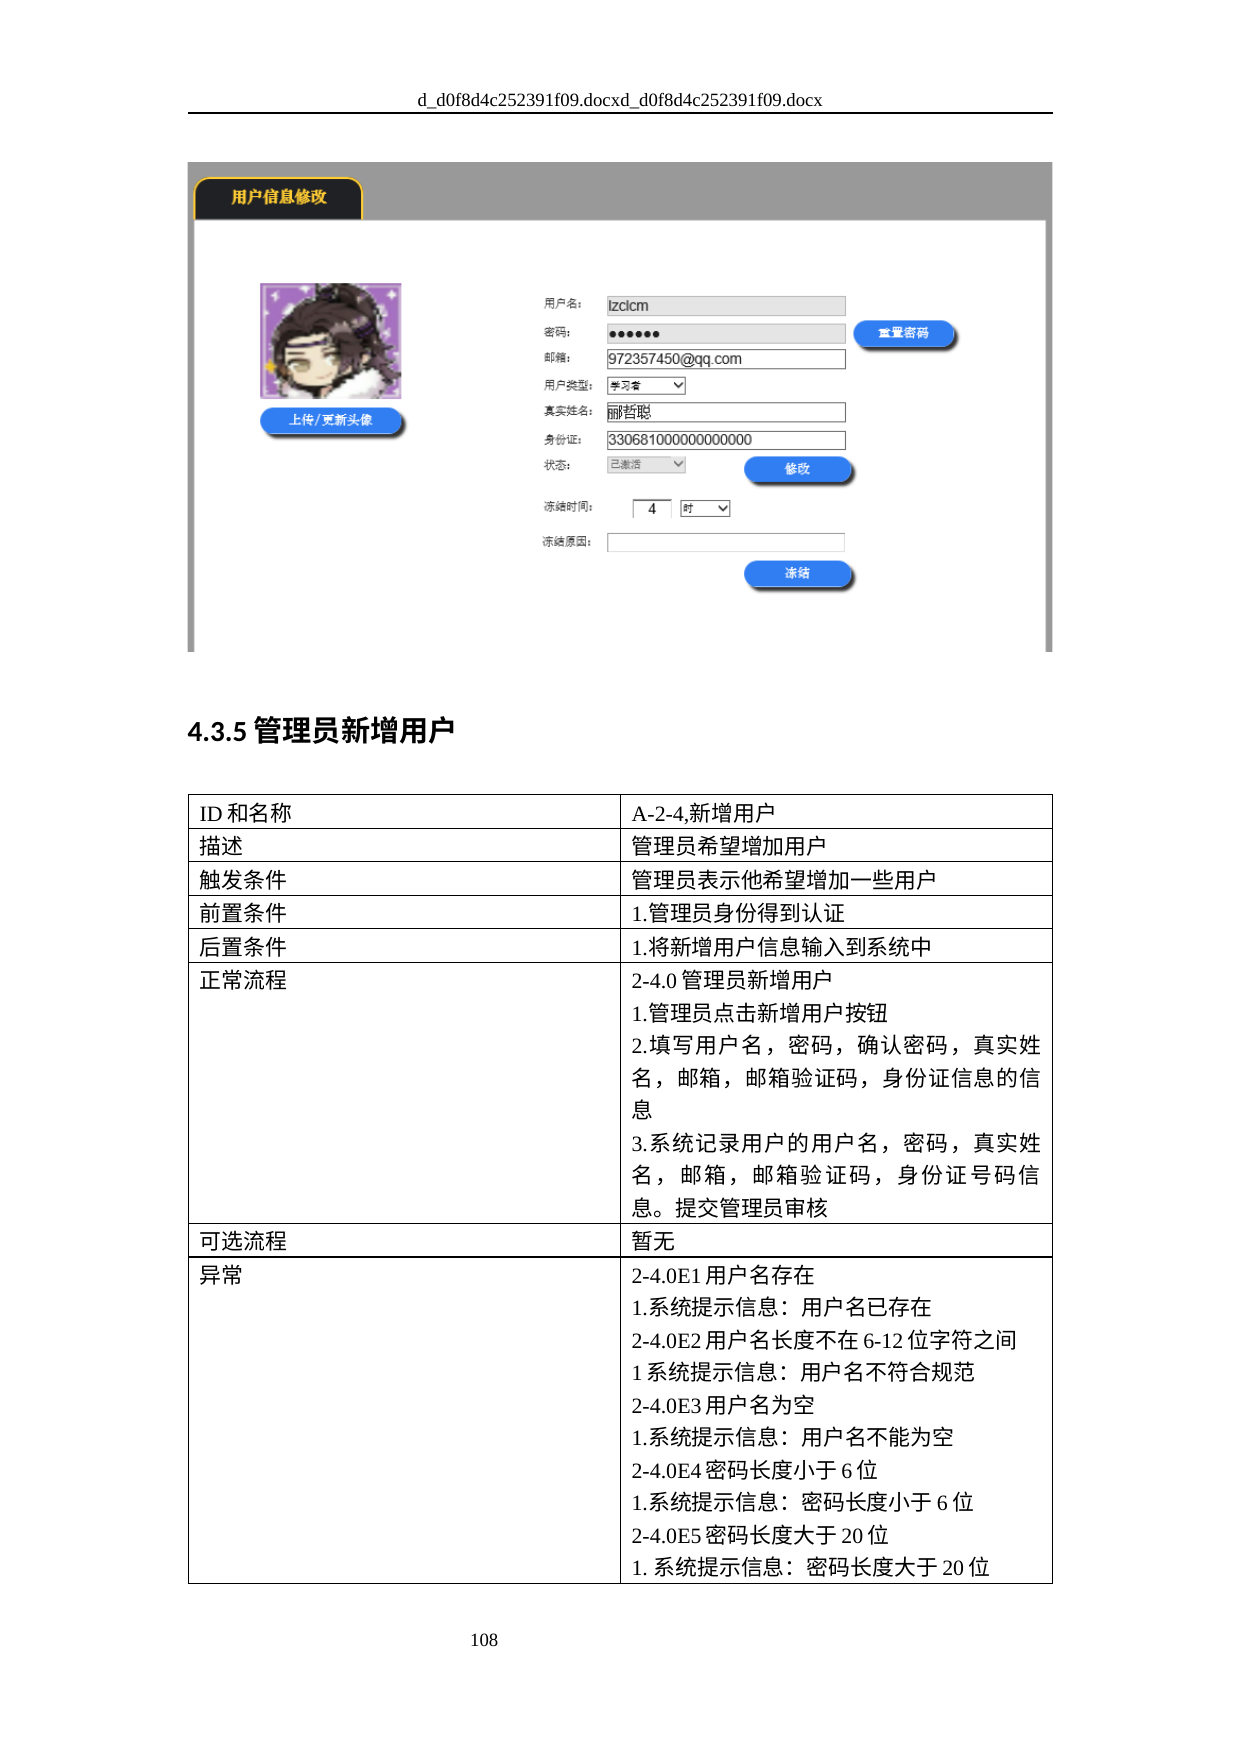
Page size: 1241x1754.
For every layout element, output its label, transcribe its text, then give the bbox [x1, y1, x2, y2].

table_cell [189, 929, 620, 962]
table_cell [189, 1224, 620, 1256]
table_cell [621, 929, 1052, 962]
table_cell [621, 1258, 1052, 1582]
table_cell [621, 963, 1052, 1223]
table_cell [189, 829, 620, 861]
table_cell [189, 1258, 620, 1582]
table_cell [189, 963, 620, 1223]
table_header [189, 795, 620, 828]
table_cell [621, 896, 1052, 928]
picture [187, 162, 1053, 652]
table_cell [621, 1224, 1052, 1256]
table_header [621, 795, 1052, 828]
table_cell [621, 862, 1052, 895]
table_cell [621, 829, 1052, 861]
subtitle 4.3.5管理员新增用户 [187, 697, 1053, 762]
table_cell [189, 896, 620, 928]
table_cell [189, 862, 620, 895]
